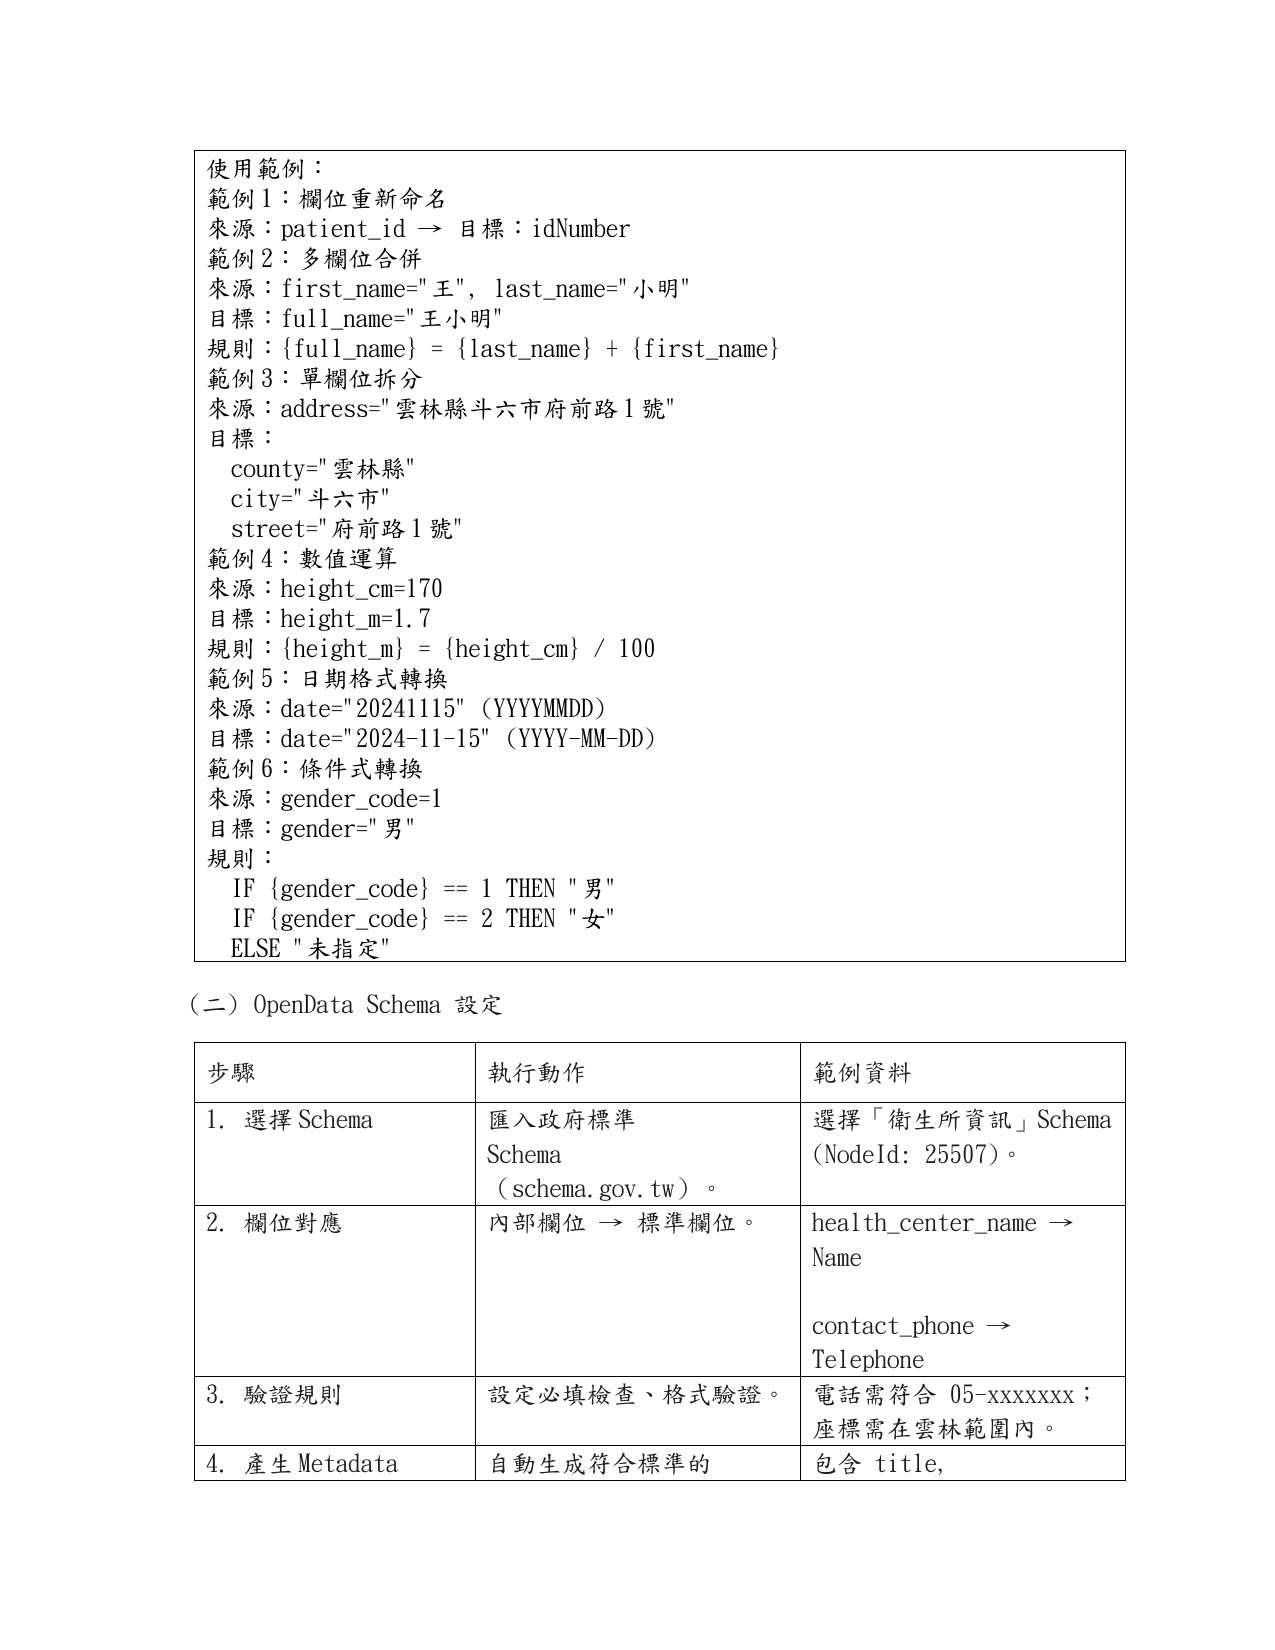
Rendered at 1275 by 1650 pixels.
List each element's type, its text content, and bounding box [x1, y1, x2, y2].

table_header 範例資料 [801, 1043, 1125, 1102]
table_cell 匯入政府標準Schema（schema.gov.tw）。 [476, 1103, 800, 1205]
table_cell 1. 選擇Schema [195, 1103, 475, 1205]
table_header 執行動作 [476, 1043, 800, 1102]
table_cell 3. 驗證規則 [195, 1377, 475, 1445]
table_cell 電話需符合 05-xxxxxxx；座標需在雲林範圍內。 [801, 1377, 1125, 1445]
table_cell 2. 欄位對應 [195, 1206, 475, 1376]
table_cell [801, 1446, 1125, 1480]
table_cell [476, 1446, 800, 1480]
table_header 步驟 [195, 1043, 475, 1102]
table_cell health_center_name → Name contact_phone → Telephone [801, 1206, 1125, 1376]
table_cell 選擇「衛生所資訊」Schema (NodeId: 25507)。 [801, 1103, 1125, 1205]
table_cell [195, 151, 1125, 961]
table_cell 設定必填檢查、格式驗證。 [476, 1377, 800, 1445]
list OpenData Schema 設定 [189, 987, 1125, 1017]
table_cell 4. 產生Metadata [195, 1446, 475, 1480]
table_cell 內部欄位 → 標準欄位。 [476, 1206, 800, 1376]
